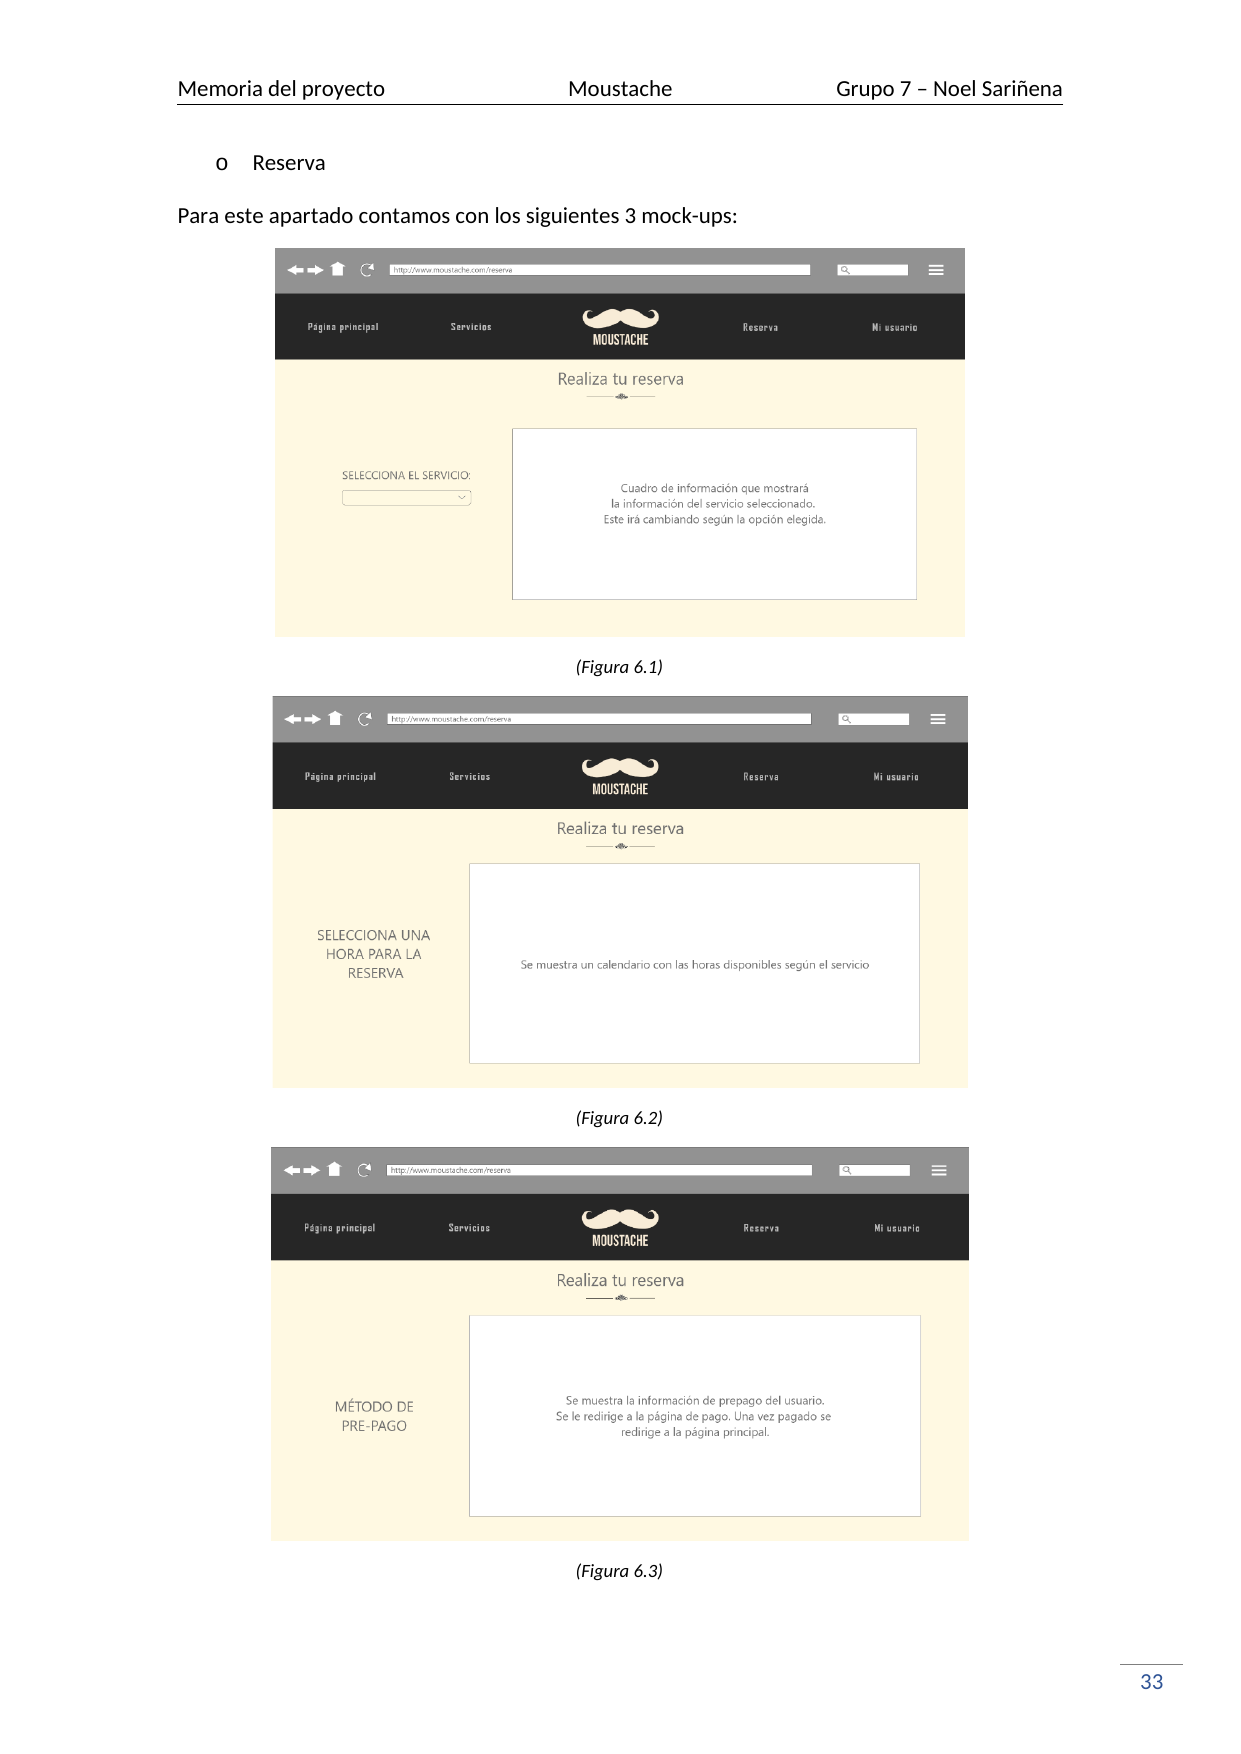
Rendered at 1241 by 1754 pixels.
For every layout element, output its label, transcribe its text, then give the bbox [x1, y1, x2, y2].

subtitle (Figura 6.1) [177, 655, 1063, 678]
picture [271, 1147, 969, 1541]
picture [275, 248, 965, 637]
picture [272, 696, 968, 1088]
list Reserva [215, 148, 1063, 177]
subtitle (Figura 6.3) [177, 1559, 1063, 1582]
subtitle (Figura 6.2) [177, 1106, 1063, 1129]
text Para este apartado contamos con los siguientes 3 mock-ups: [177, 201, 1063, 229]
